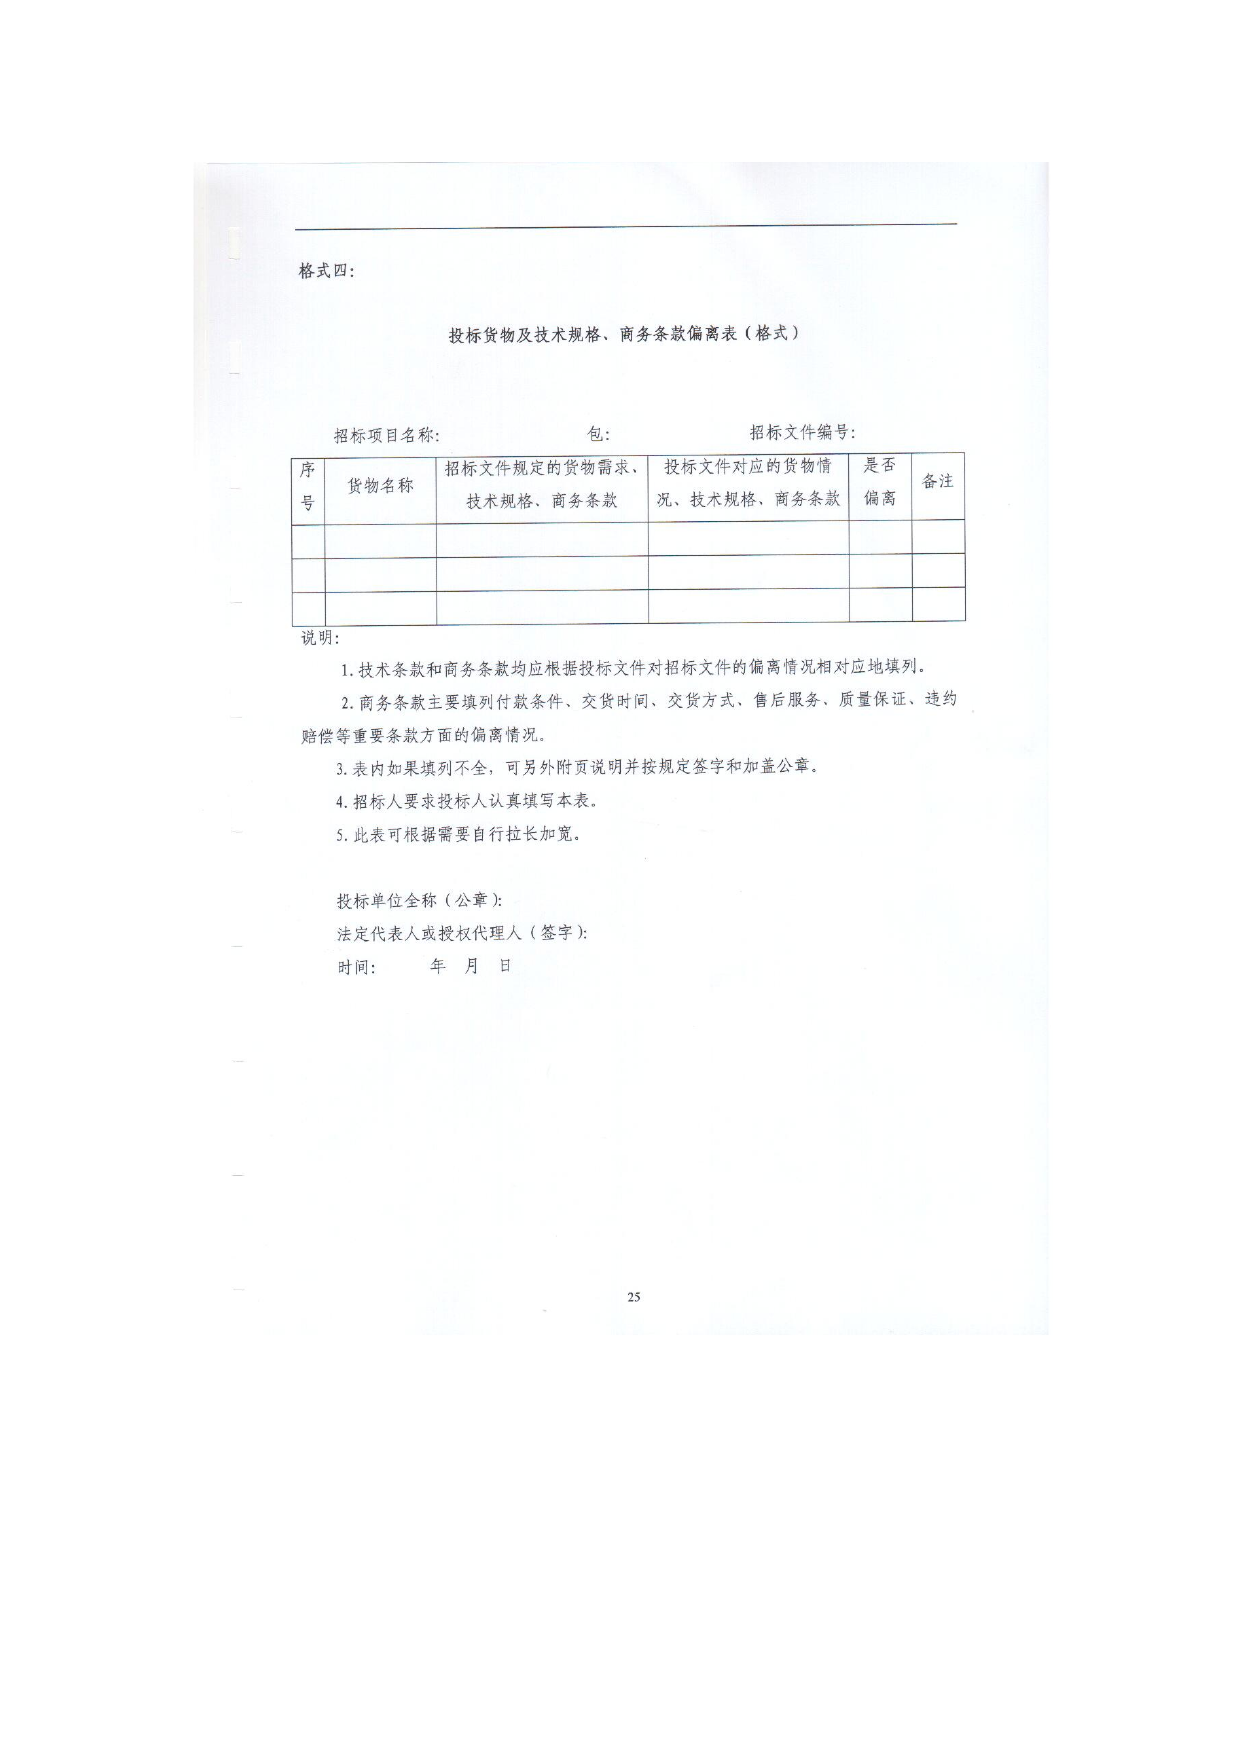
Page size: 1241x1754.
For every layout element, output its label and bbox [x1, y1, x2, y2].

picture [187, 162, 1053, 1587]
